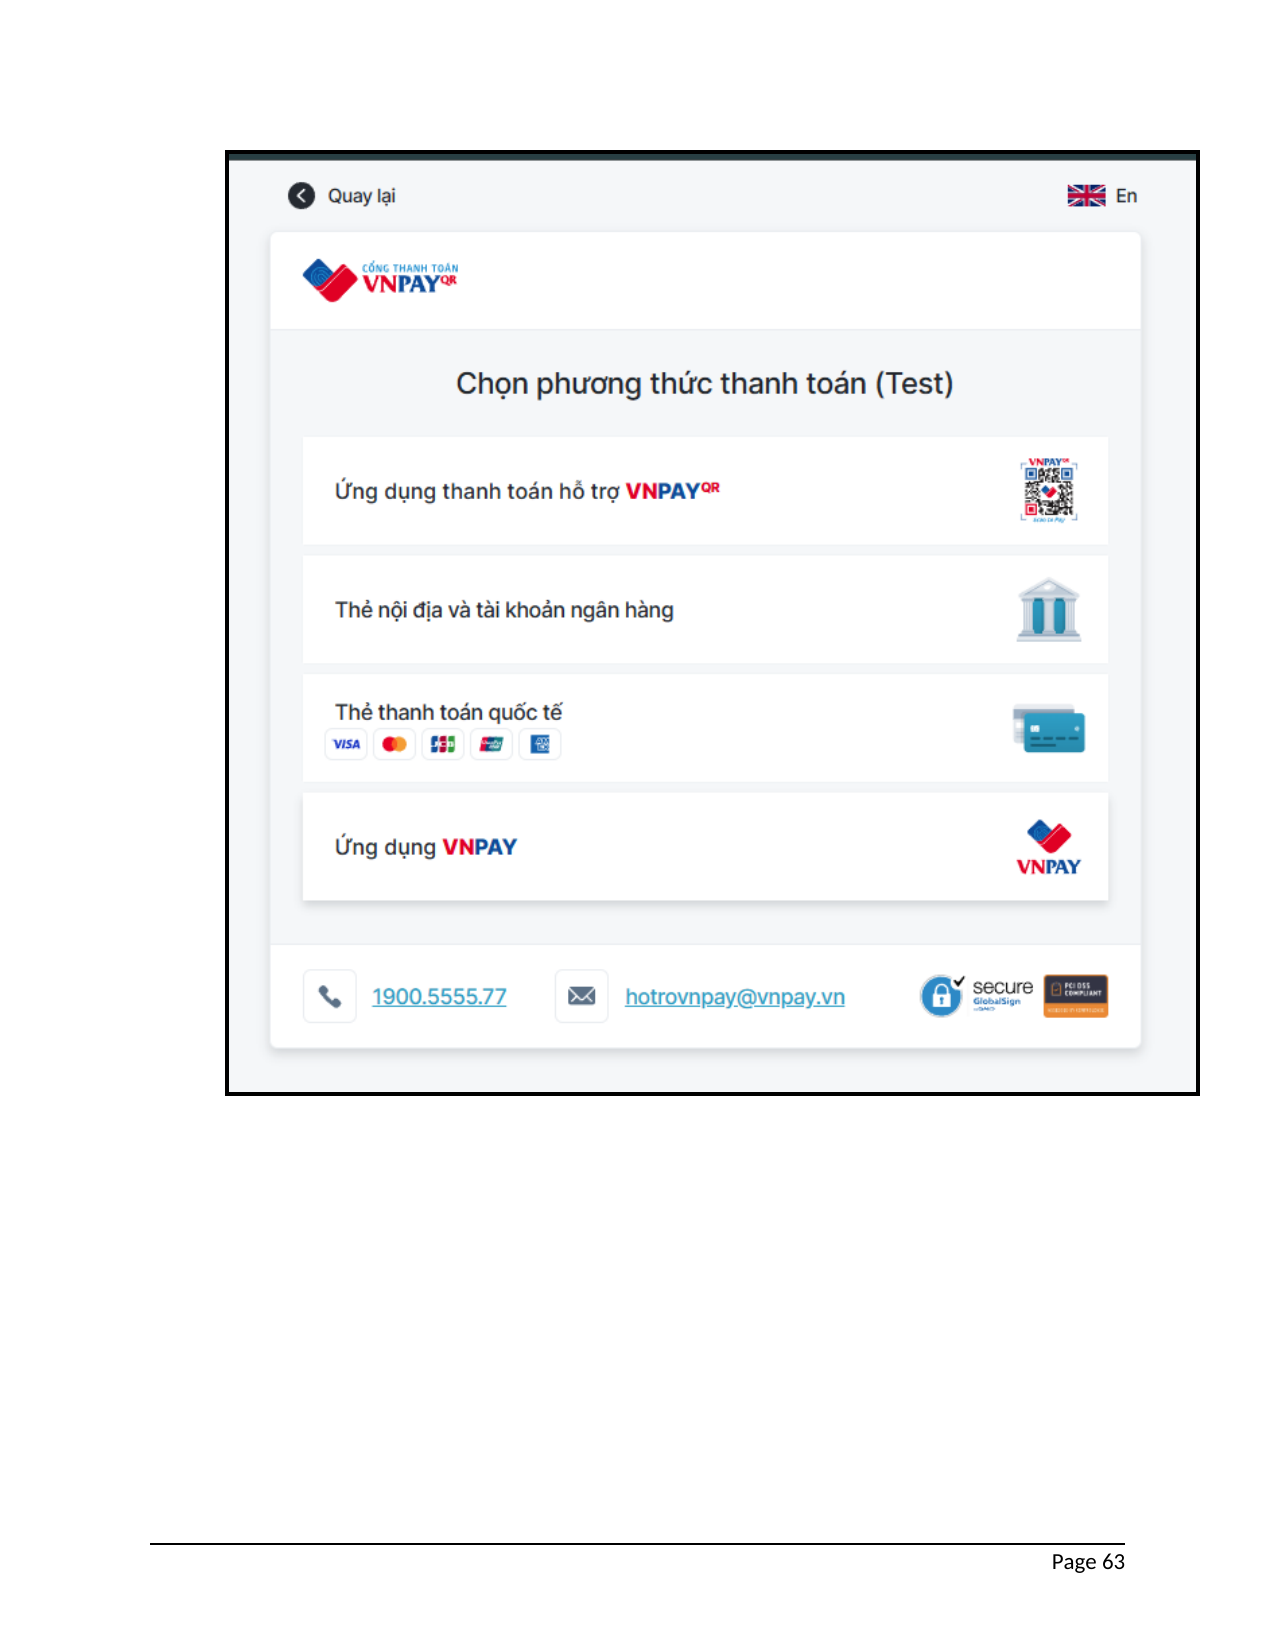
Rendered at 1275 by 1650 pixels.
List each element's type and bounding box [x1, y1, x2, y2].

picture [229, 154, 1196, 1092]
